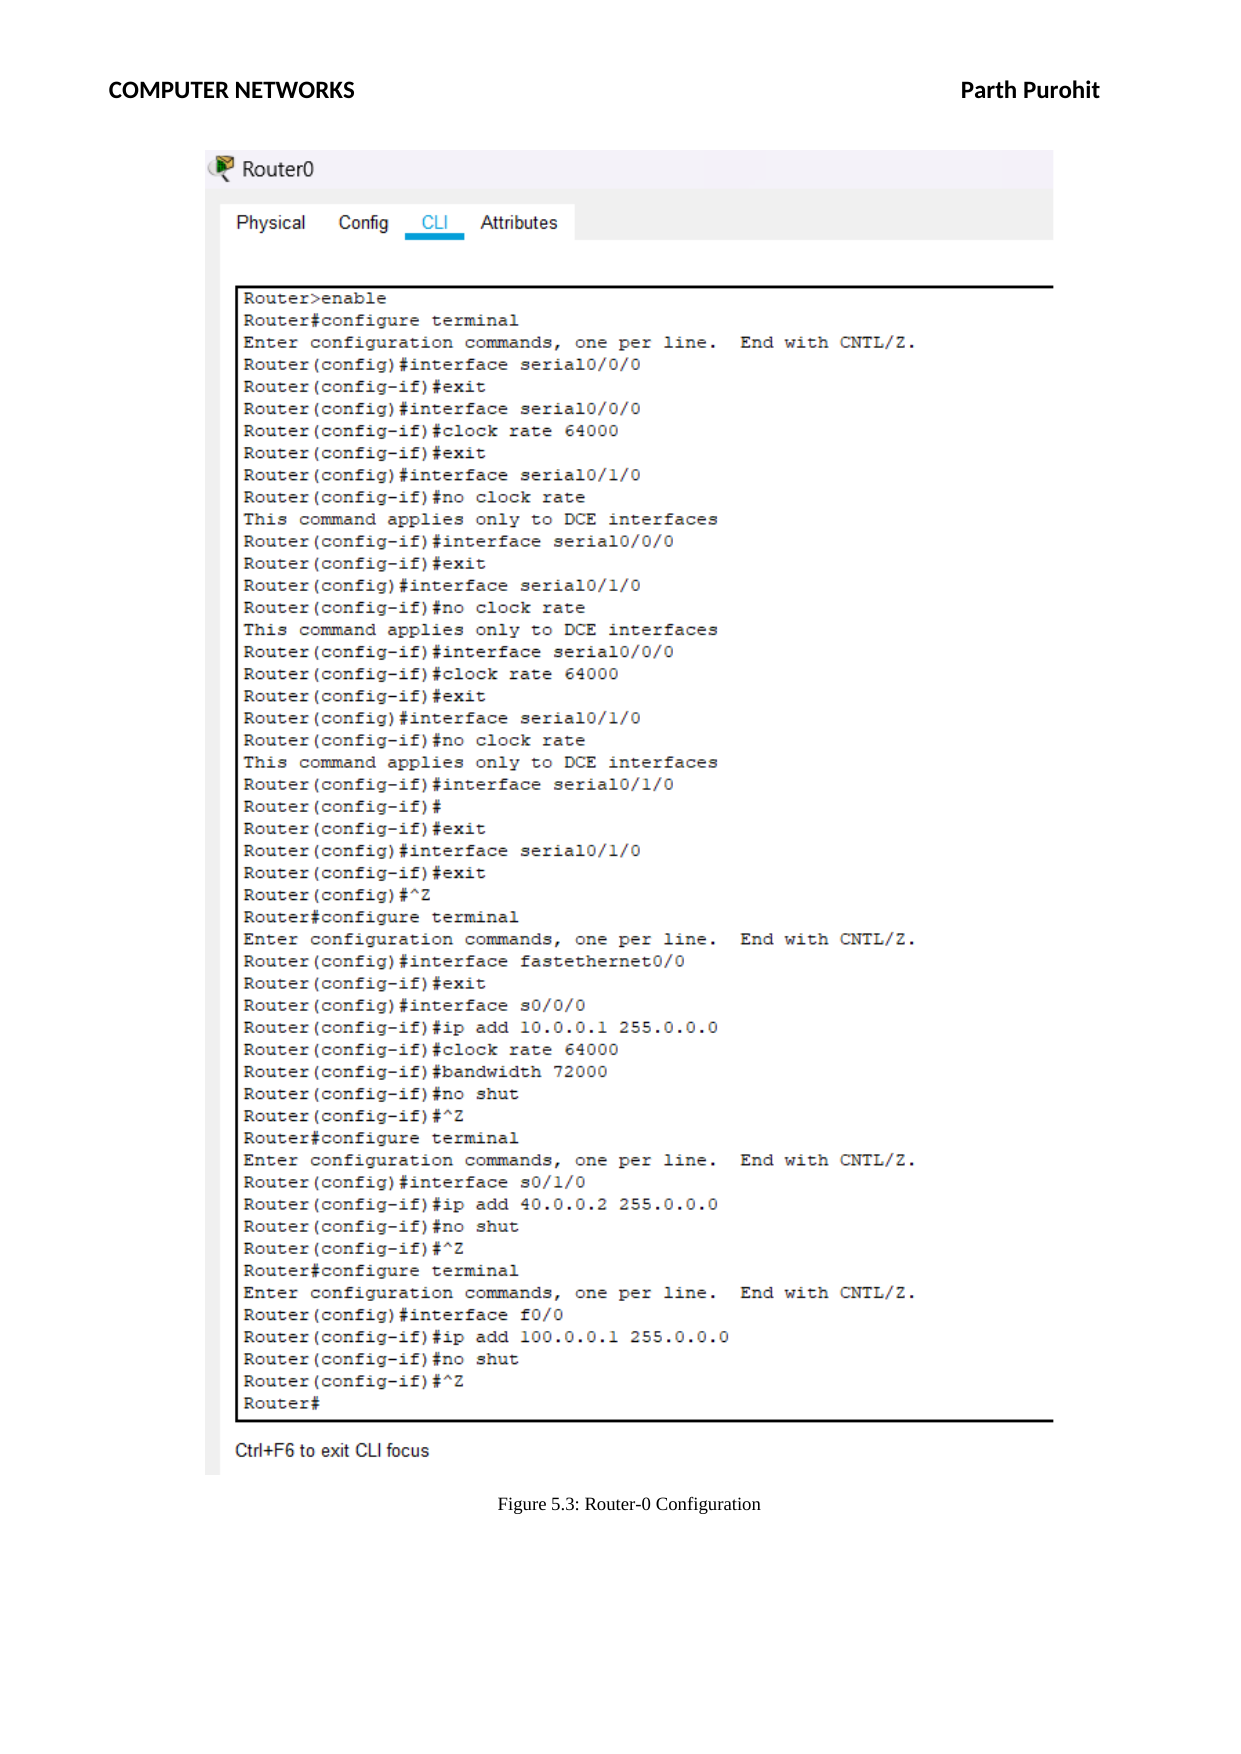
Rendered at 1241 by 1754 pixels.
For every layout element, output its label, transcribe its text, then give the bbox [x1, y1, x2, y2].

picture [205, 150, 1054, 1475]
text Figure 5.3: Router-0 Configuration [114, 1493, 1144, 1515]
